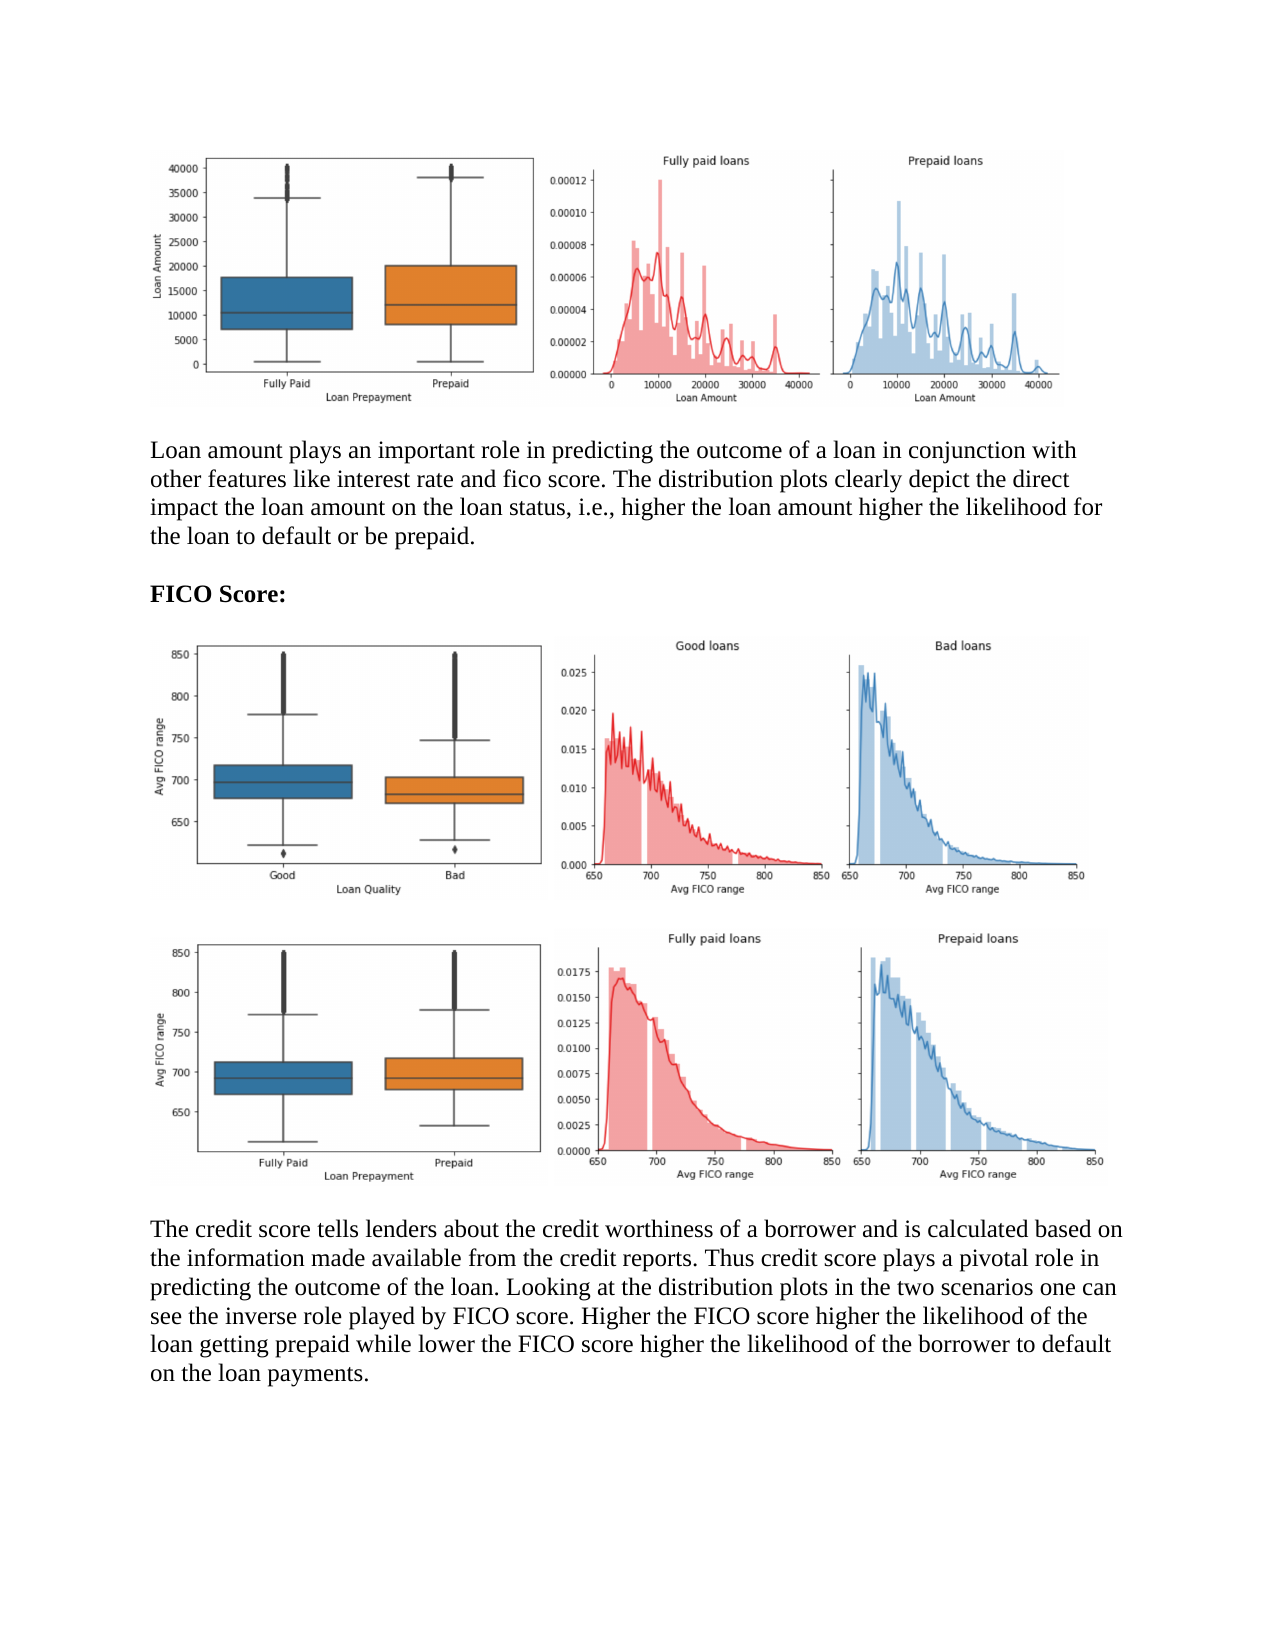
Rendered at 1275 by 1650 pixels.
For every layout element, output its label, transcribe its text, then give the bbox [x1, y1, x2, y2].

picture [554, 928, 1109, 1186]
picture [554, 636, 1089, 900]
text Loan amount plays an important role in predicting the outcome of a loan in conjunction with other features like interest rate and fico score. The distribution plots clearly depict the direct impact the loan amount on the loan status, i.e., higher the loan amount higher the likelihood for the loan to default or be prepaid. [150, 435, 1125, 550]
picture [150, 150, 1064, 407]
text FICO Score: [150, 579, 1125, 607]
picture [150, 640, 548, 900]
text The credit score tells lenders about the credit worthiness of a borrower and is calculated based on the information made available from the credit reports. Thus credit score plays a pivotal role in predicting the outcome of the loan. Looking at the distribution plots in the two scenarios one can see the inverse role played by FICO score. Higher the FICO score higher the likelihood of the loan getting prepaid while lower the FICO score higher the likelihood of the borrower to default on the loan payments. [150, 1214, 1125, 1387]
picture [150, 937, 548, 1186]
